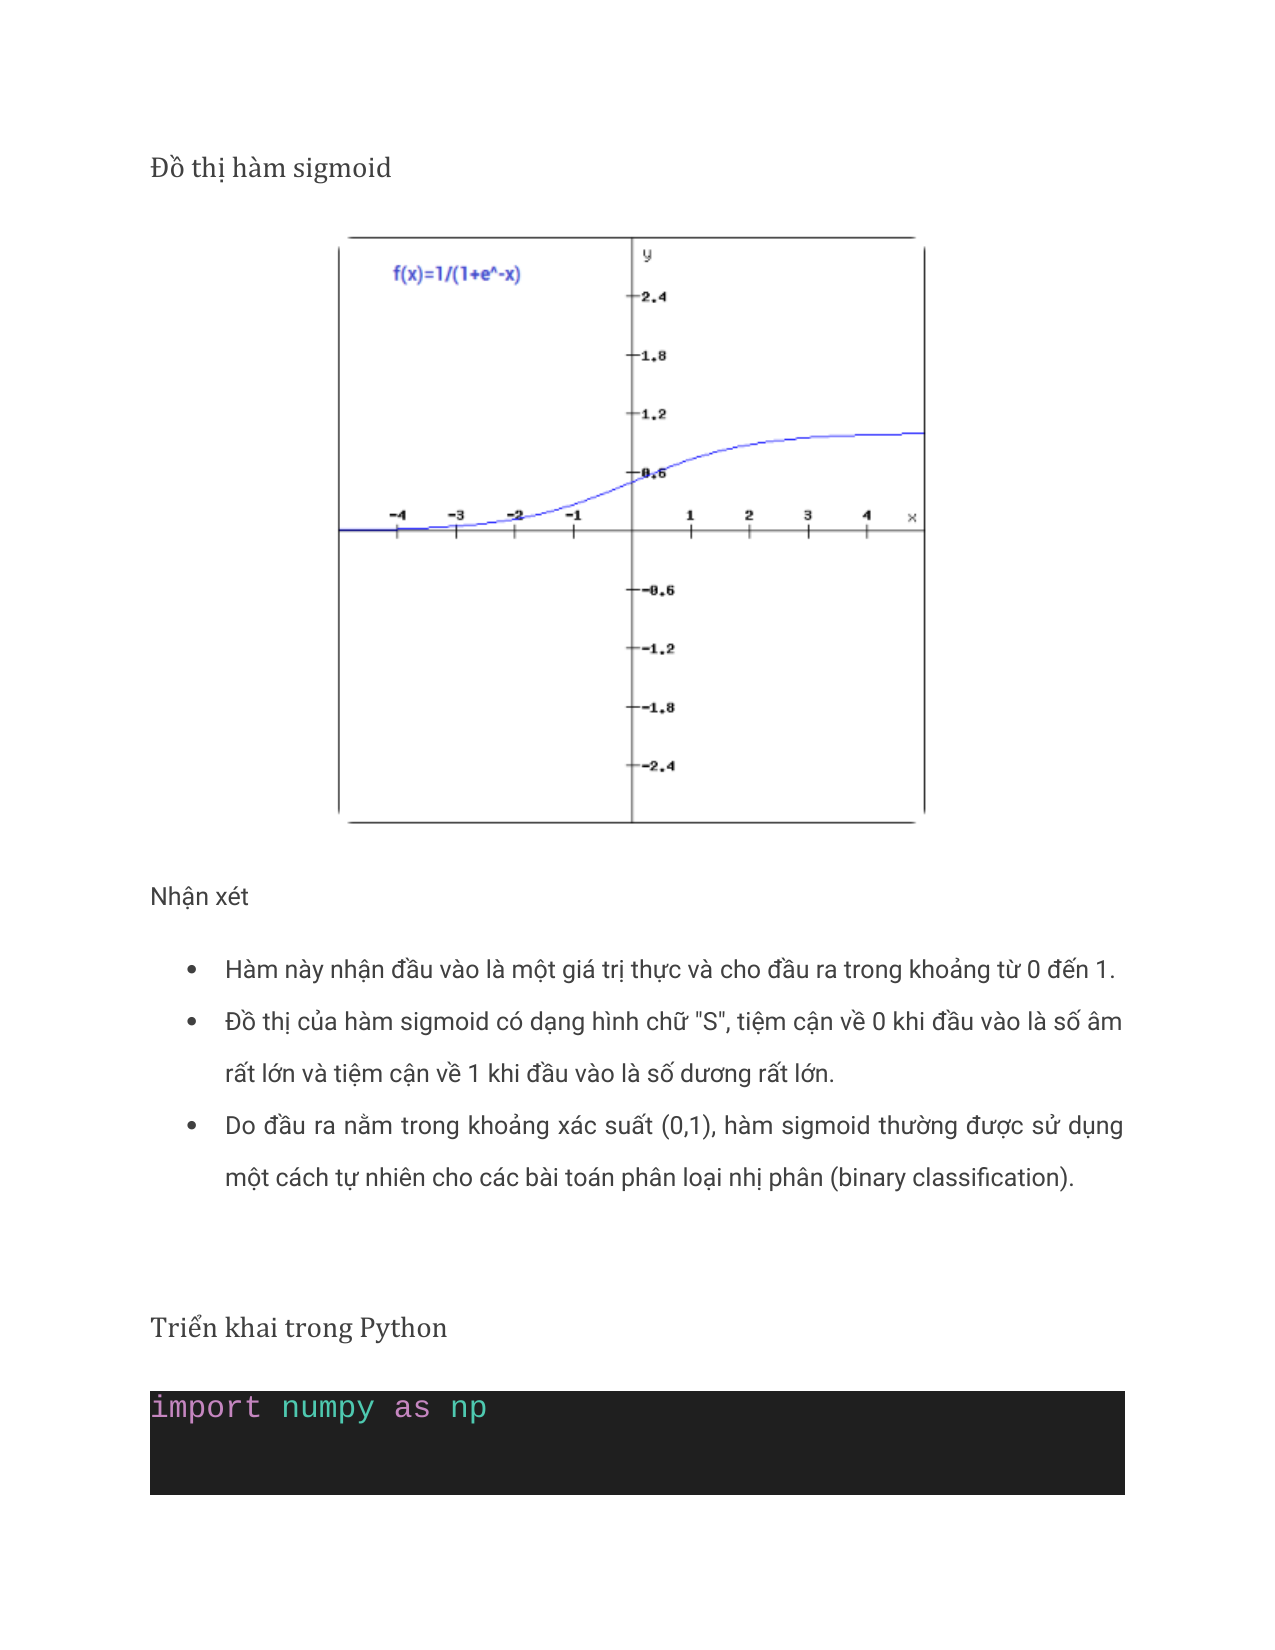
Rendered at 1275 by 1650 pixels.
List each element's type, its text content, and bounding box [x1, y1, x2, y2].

text Đồ thị hàm sigmoid [150, 150, 1125, 184]
text import numpy as np [150, 1391, 1125, 1426]
text Triển khai trong Python [150, 1309, 1125, 1343]
list Đồ thị của hàm sigmoid có dạng hình chữ "S", tiệm cận về 0 khi đầu vào là số âm rất lớn và tiệm cận về 1 khi đầu vào là số dương rất lớn. [187, 1007, 1125, 1089]
list Hàm này nhận đầu vào là một giá trị thực và cho đầu ra trong khoảng từ 0 đến 1. [187, 955, 1125, 984]
picture [329, 231, 946, 841]
list Do đầu ra nằm trong khoảng xác suất (0,1), hàm sigmoid thường được sử dụng một cách tự nhiên cho các bài toán phân loại nhị phân (binary classification). [187, 1111, 1125, 1193]
text Nhận xét [150, 882, 1125, 912]
